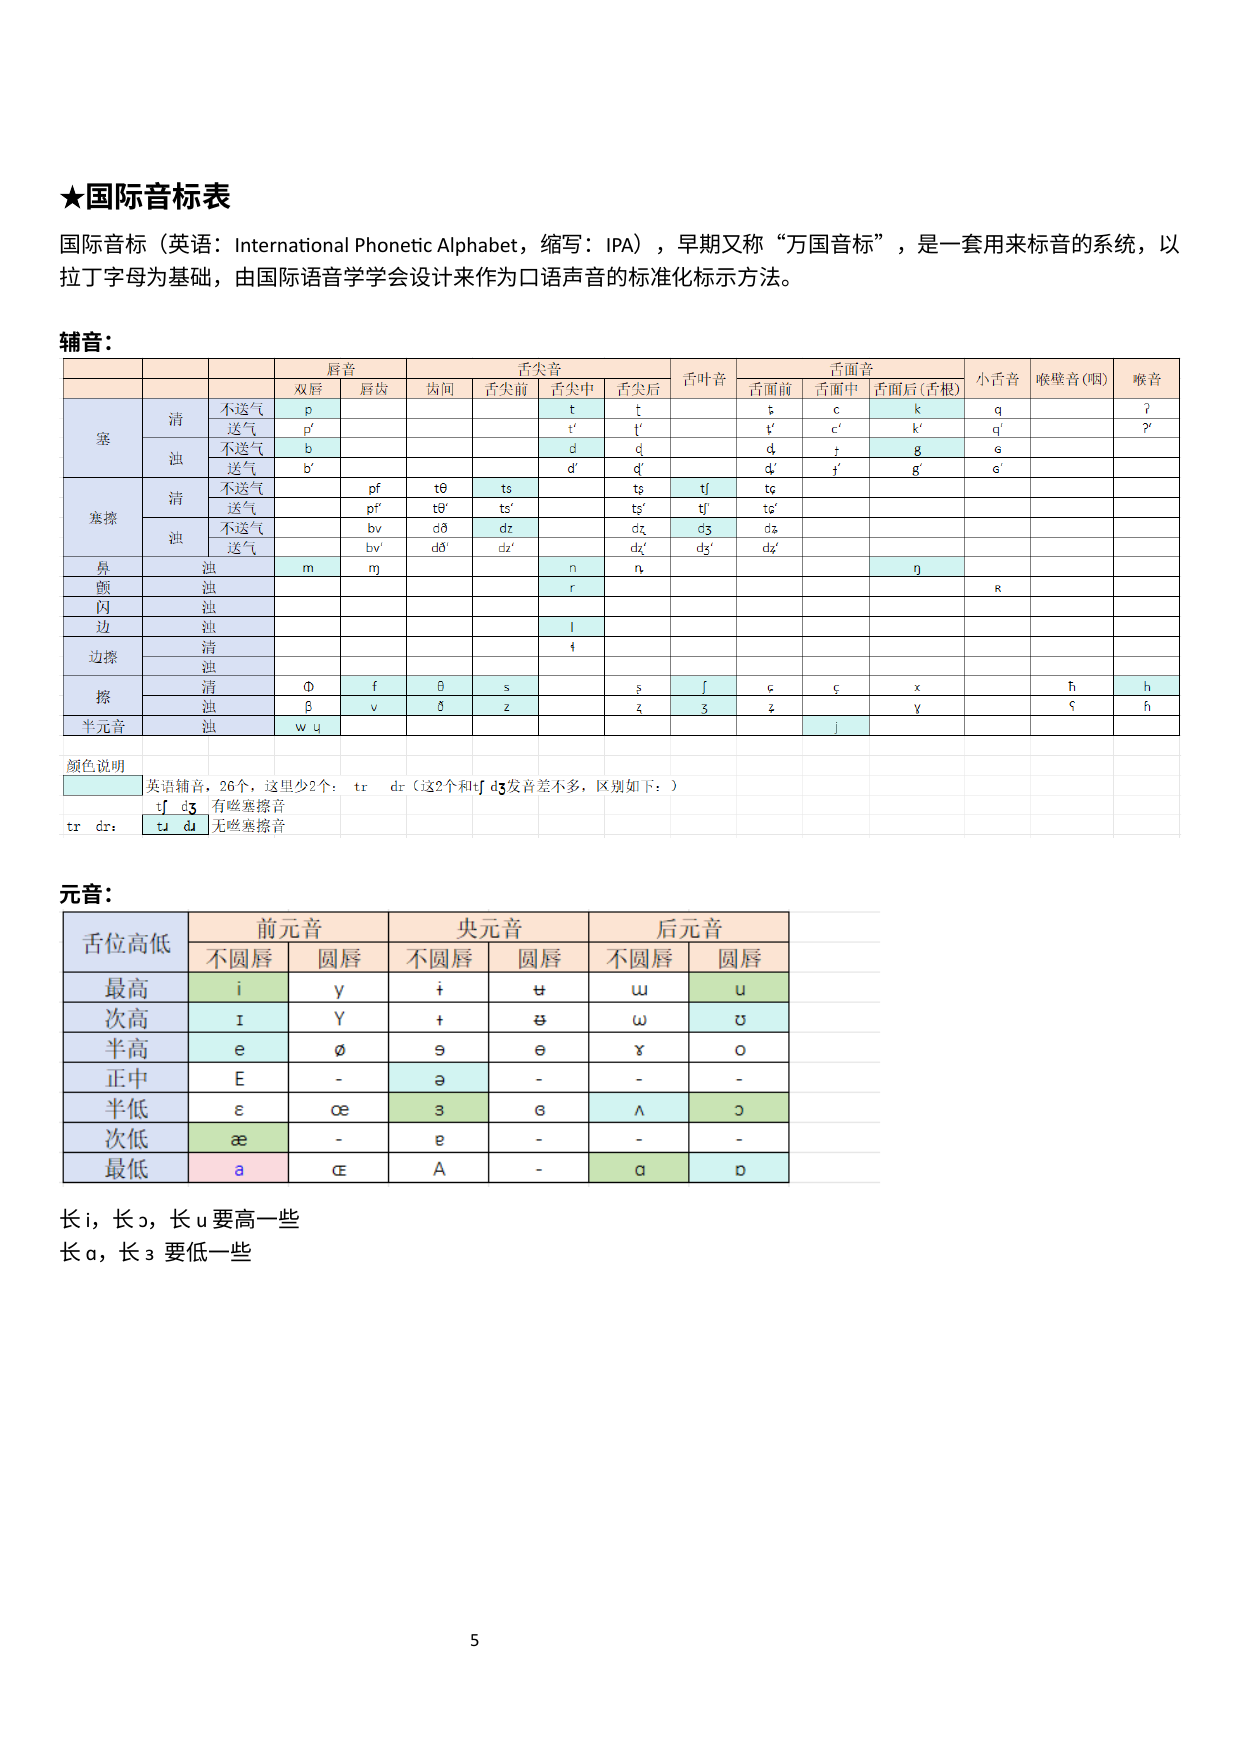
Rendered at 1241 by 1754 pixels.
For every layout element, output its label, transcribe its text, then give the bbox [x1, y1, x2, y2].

picture [59, 909, 881, 1187]
text 辅音： [59, 324, 1181, 357]
text 元音： [59, 877, 1181, 909]
text 长i，长ɔ，长u 要高一些 [59, 1202, 1181, 1234]
text ★国际音标表 [59, 162, 1181, 227]
picture [59, 357, 1182, 838]
text 国际音标（英语：International Phonetic Alphabet，缩写：IPA），早期又称“万国音标”，是一套用来标音的系统，以拉丁字母为基础，由国际语音学学会设计来作为口语声音的标准化标示方法。 [59, 227, 1181, 292]
text 长ɑ，长ɜ 要低一些 [59, 1234, 1181, 1267]
